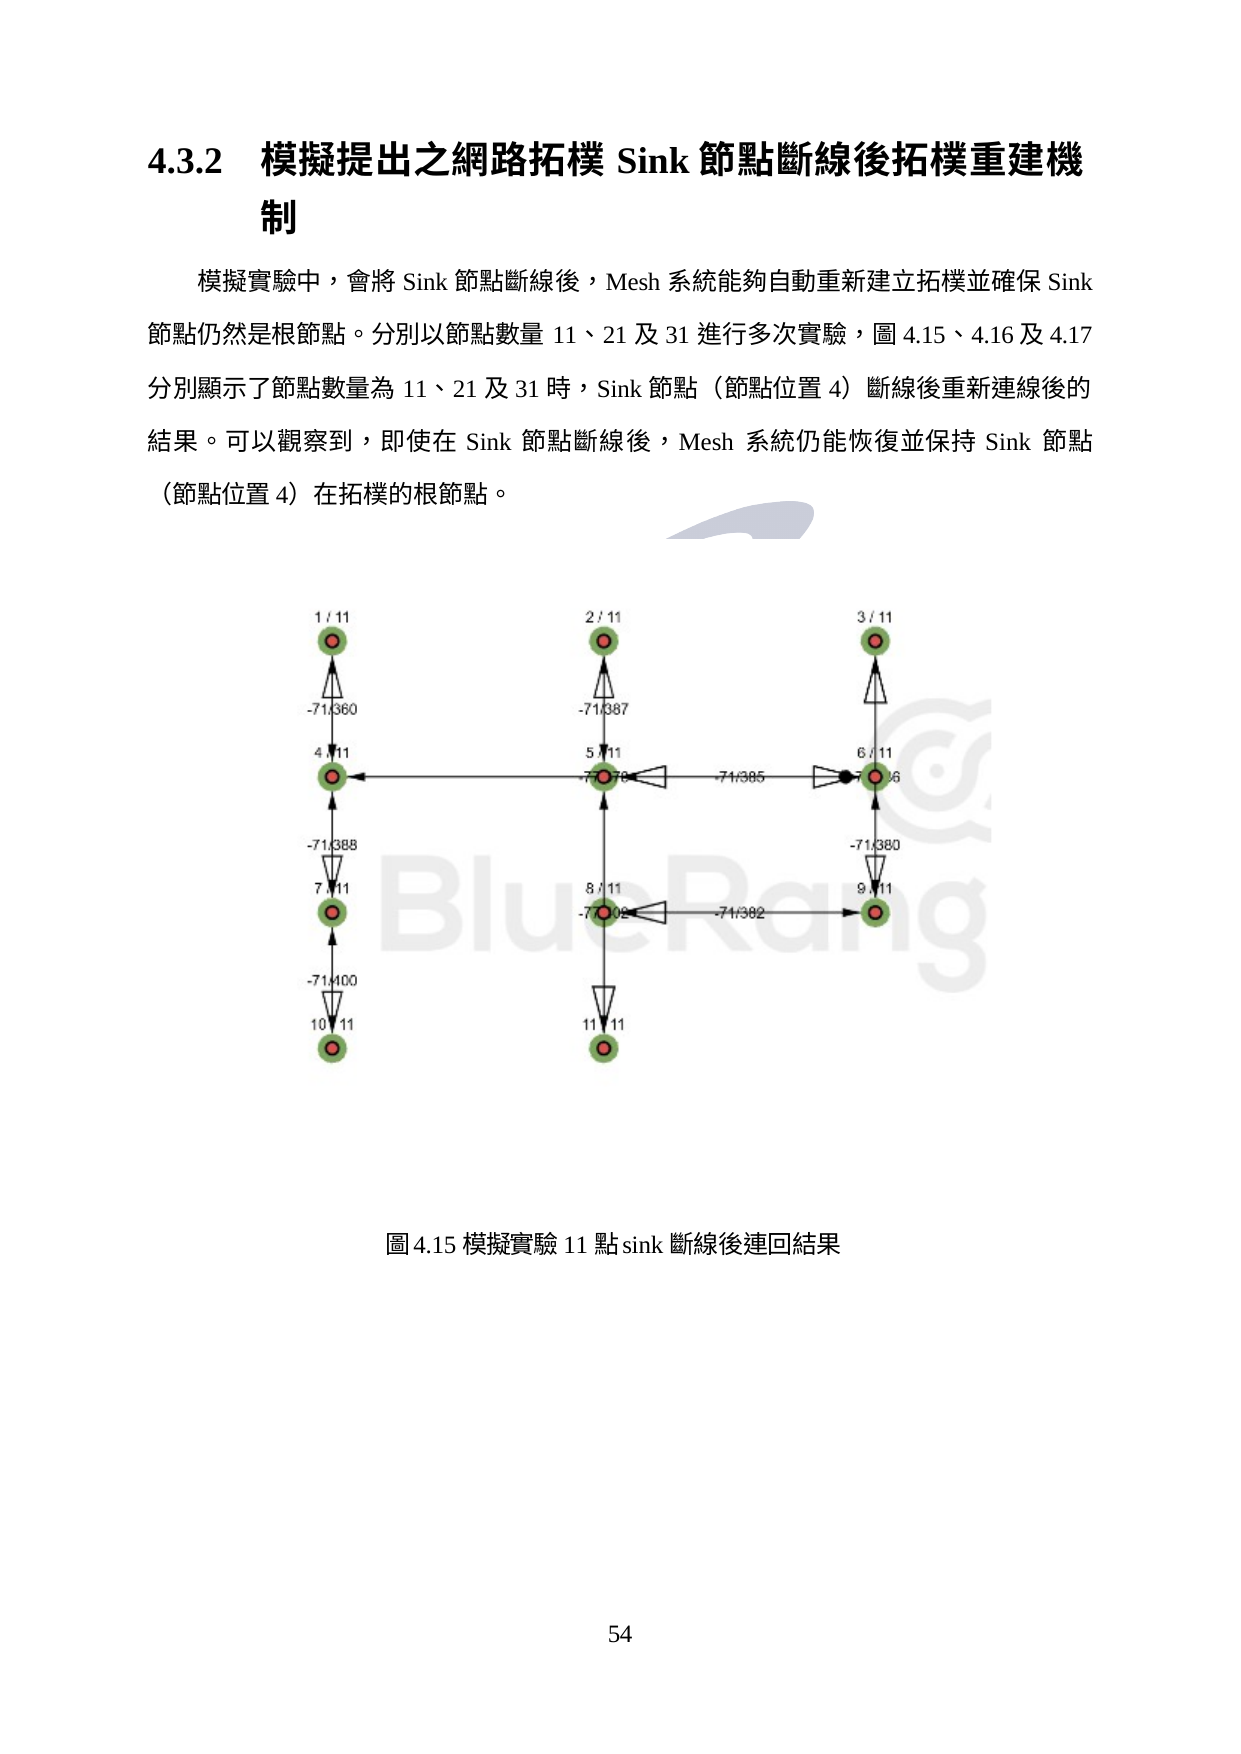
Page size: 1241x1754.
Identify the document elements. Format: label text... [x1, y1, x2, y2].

subtitle 模擬提出之網路拓樸 Sink 節點斷線後拓樸重建機 [148, 125, 1196, 185]
text 圖 4.15 模擬實驗 11 點 sink 斷線後連回結果 [385, 1226, 1196, 1260]
text 制 [260, 191, 1196, 242]
text 模擬實驗中，會將 Sink 節點斷線後，Mesh 系統能夠自動重新建立拓樸並確保 Sink節點仍然是根節點。分別以節點數量 11、21 及 31 進行多次實驗，圖4.15、4.16及4.17分別顯示了節點數量為 11、21 及 31 時，Sink 節點（節點位置 4）斷線後重新連線後的結果。可以觀察到，即使在 Sink 節點斷線後，Mesh 系統仍能恢復並保持 Sink 節點（節點位置 4）在拓樸的根節點。 [148, 264, 1093, 511]
picture [238, 511, 992, 1176]
